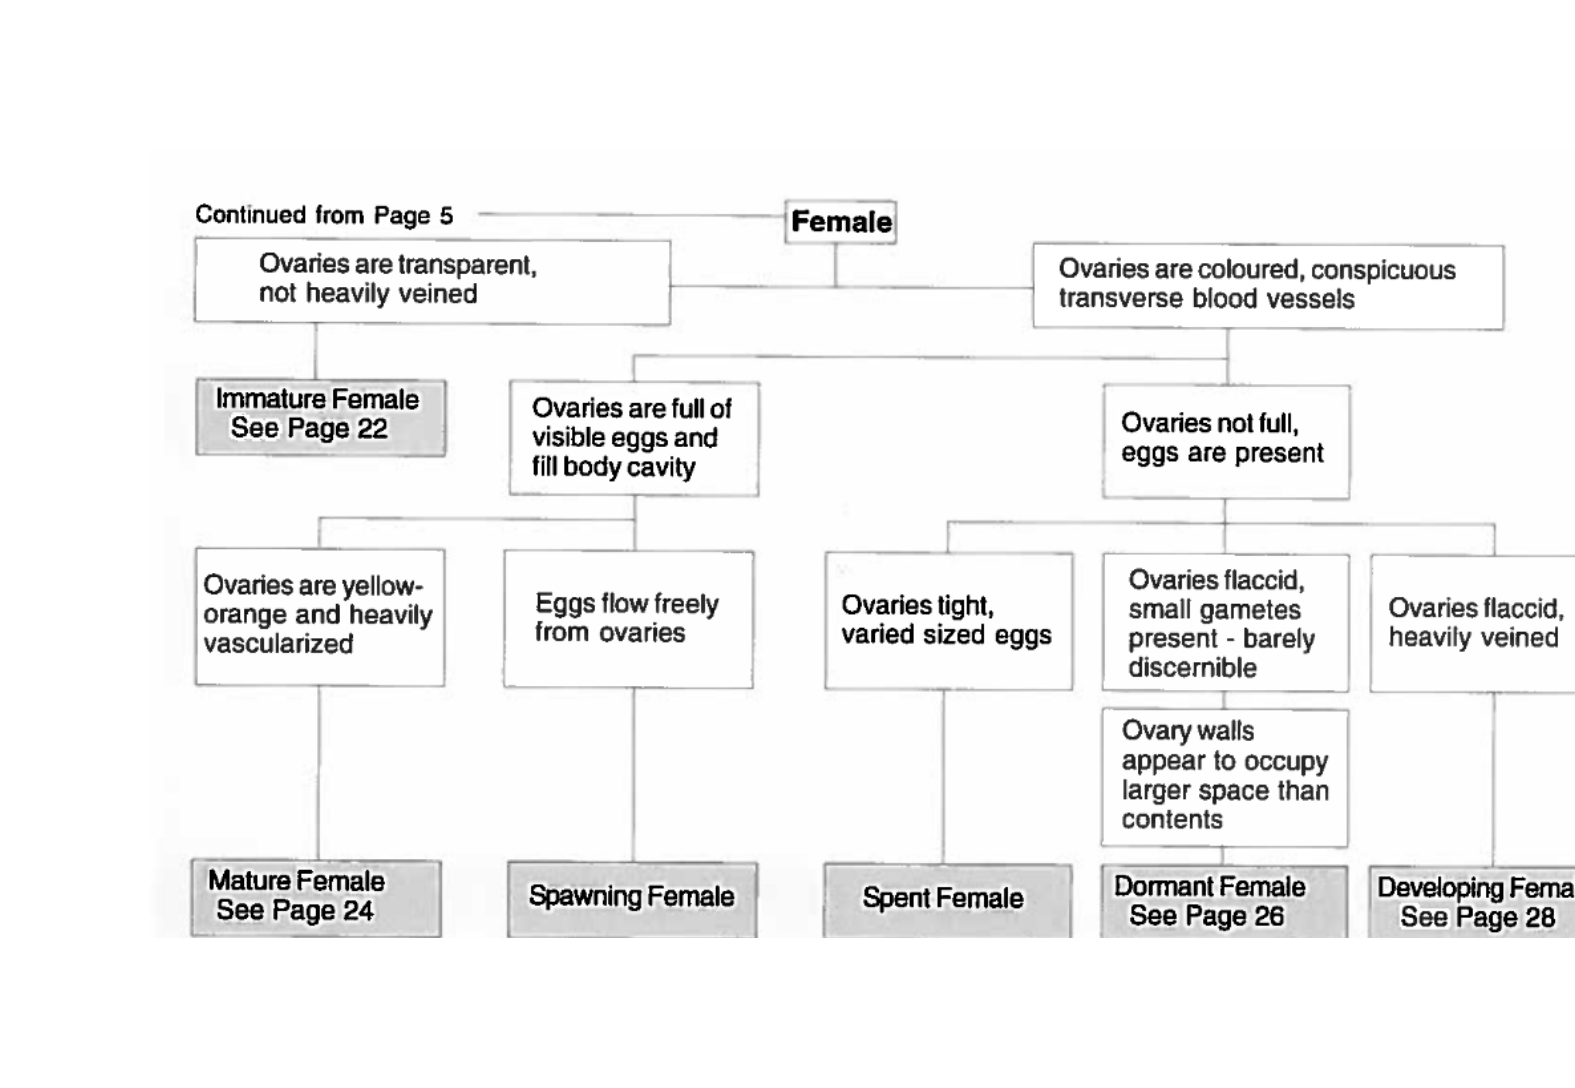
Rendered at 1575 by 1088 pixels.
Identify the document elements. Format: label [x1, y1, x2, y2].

picture [150, 149, 1575, 938]
